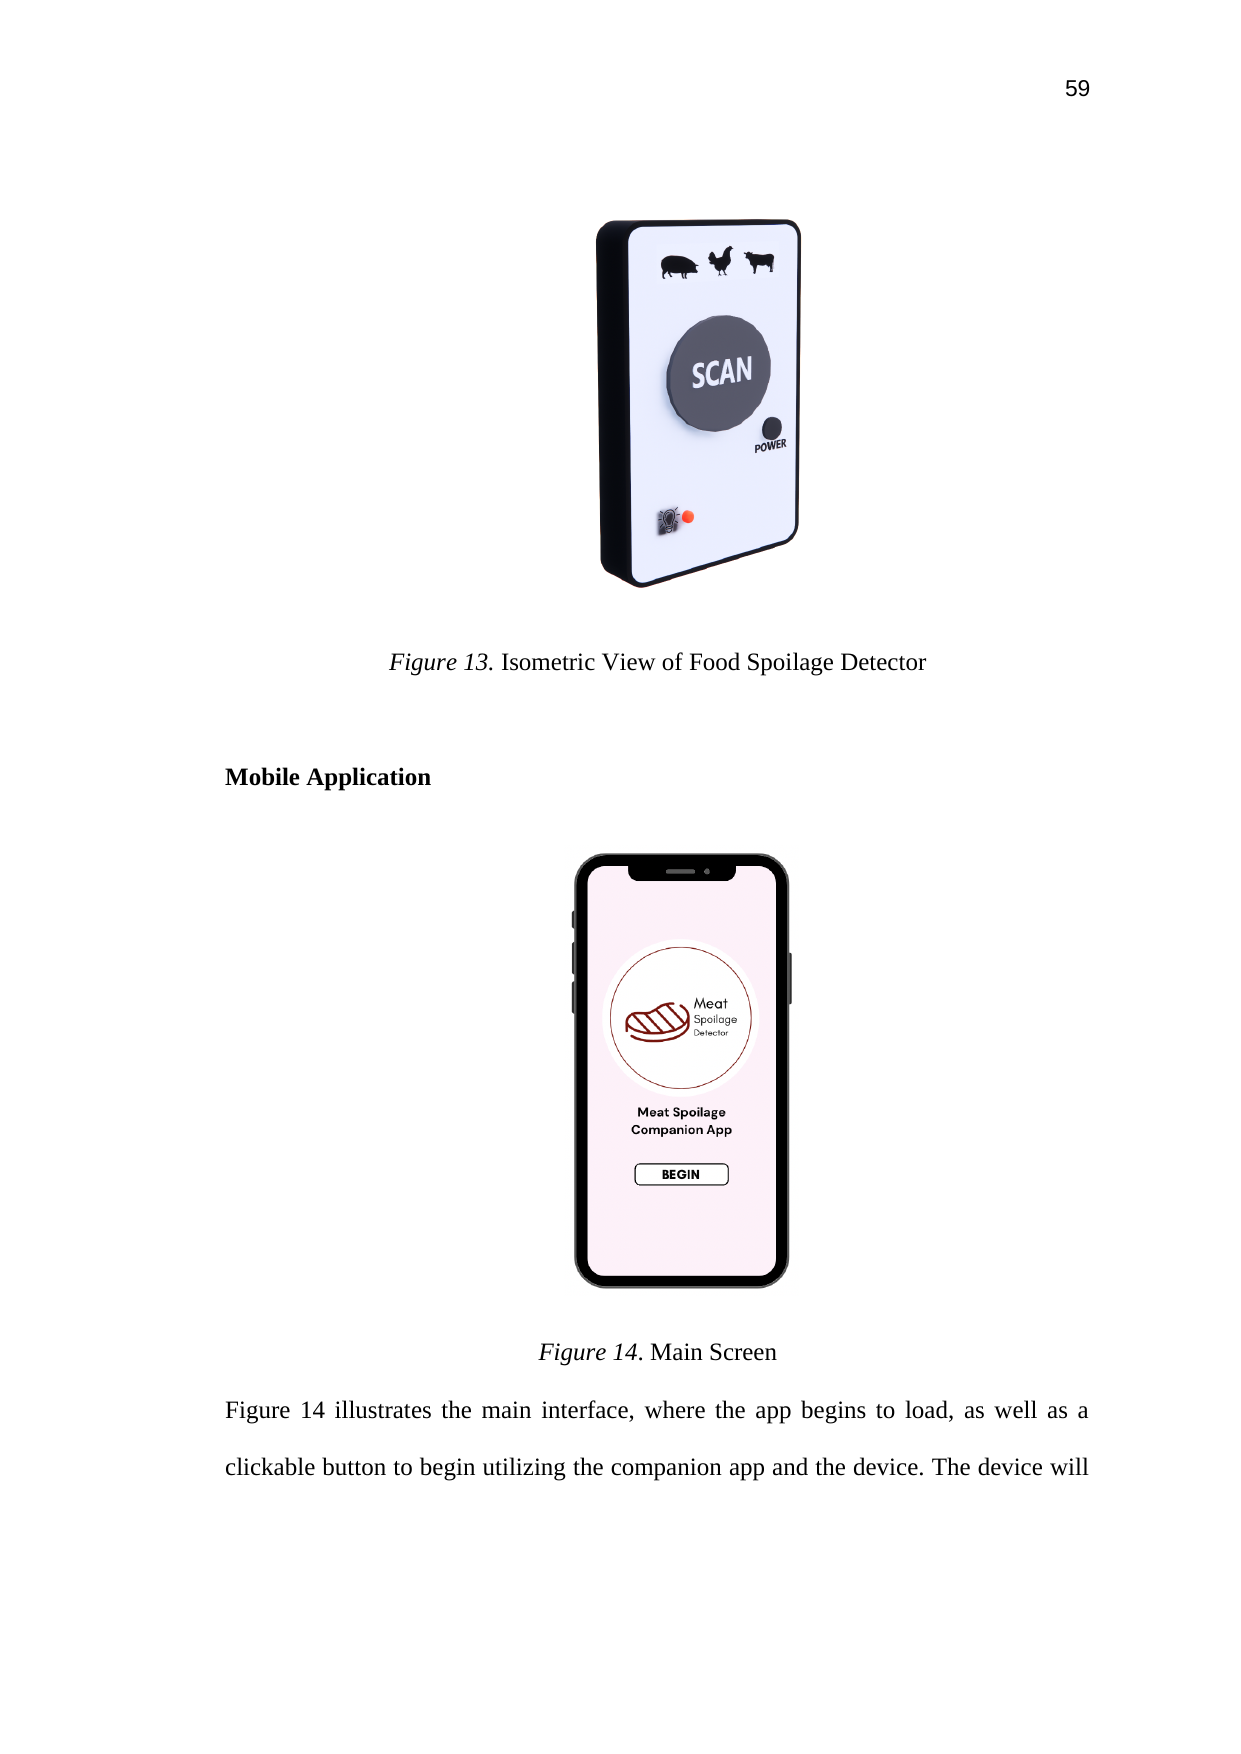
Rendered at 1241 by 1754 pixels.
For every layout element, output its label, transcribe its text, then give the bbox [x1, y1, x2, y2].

text Figure 13. Isometric View of Food Spoilage Detector [225, 647, 1090, 676]
text Figure 14. Main Screen [225, 1337, 1090, 1366]
text Mobile Application [225, 762, 1090, 791]
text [225, 1395, 1090, 1481]
picture [370, 150, 1020, 621]
picture [564, 845, 799, 1296]
